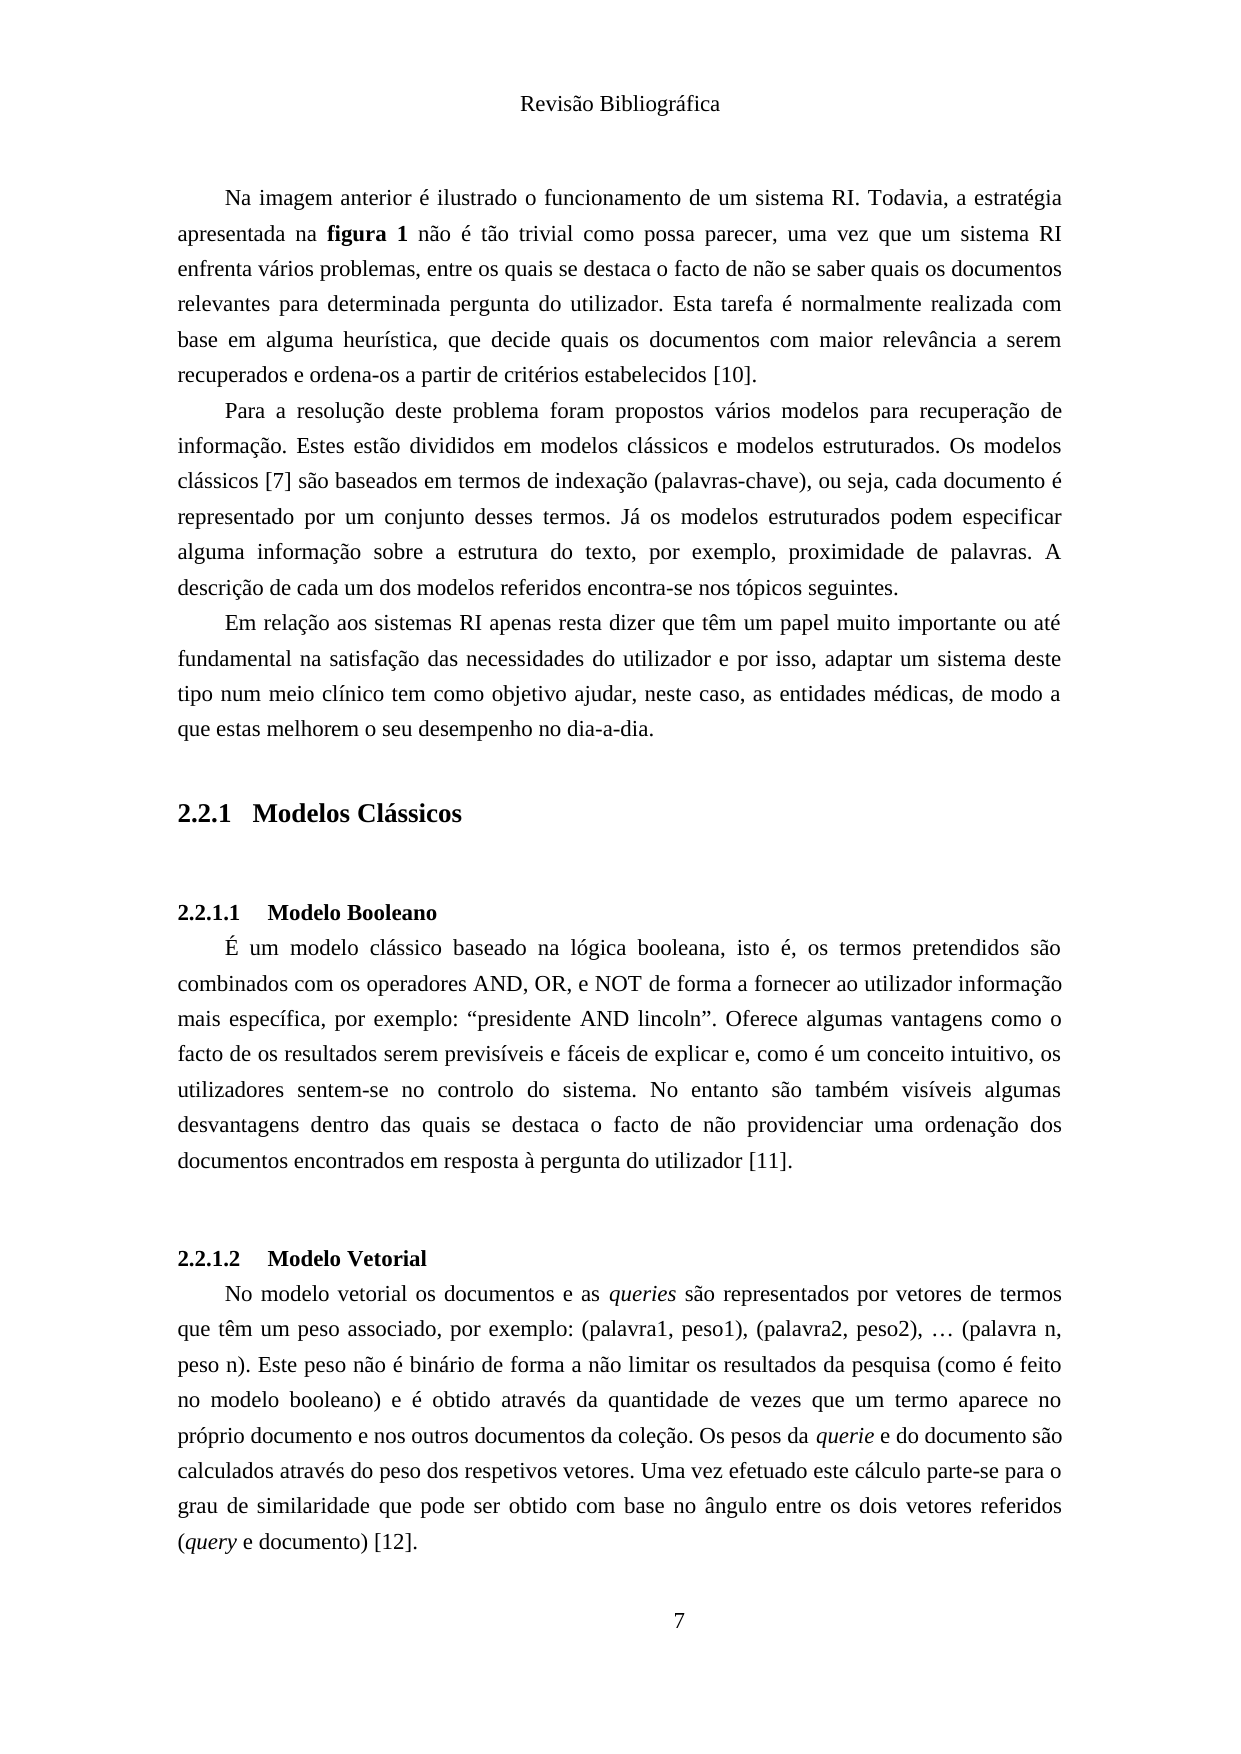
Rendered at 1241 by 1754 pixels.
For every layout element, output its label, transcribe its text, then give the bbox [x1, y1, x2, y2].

subtitle Modelo Booleano [177, 892, 1063, 927]
text Em relação aos sistemas RI apenas resta dizer que têm um papel muito importante ou até fundamental na satisfação das necessidades do utilizador e por isso, adaptar um sistema deste tipo num meio clínico tem como objetivo ajudar, neste caso, as entidades médicas, de modo a que estas melhorem o seu desempenho no dia-a-dia. [177, 602, 1063, 744]
text Na imagem anterior é ilustrado o funcionamento de um sistema RI. Todavia, a estratégia apresentada na figura 1 não é tão trivial como possa parecer, uma vez que um sistema RI enfrenta vários problemas, entre os quais se destaca o facto de não se saber quais os documentos relevantes para determinada pergunta do utilizador. Esta tarefa é normalmente realizada com base em alguma heurística, que decide quais os documentos com maior relevância a serem recuperados e ordena-os a partir de critérios estabelecidos [10]. [177, 177, 1063, 390]
subtitle Modelo Vetorial [177, 1238, 1063, 1273]
text É um modelo clássico baseado na lógica booleana, isto é, os termos pretendidos são combinados com os operadores AND, OR, e NOT de forma a fornecer ao utilizador informação mais específica, por exemplo: “presidente AND lincoln”. Oferece algumas vantagens como o facto de os resultados serem previsíveis e fáceis de explicar e, como é um conceito intuitivo, os utilizadores sentem-se no controlo do sistema. No entanto são também visíveis algumas desvantagens dentro das quais se destaca o facto de não providenciar uma ordenação dos documentos encontrados em resposta à pergunta do utilizador [11]. [177, 927, 1063, 1175]
text No modelo vetorial os documentos e as queries são representados por vetores de termos que têm um peso associado, por exemplo: (palavra1, peso1), (palavra2, peso2), … (palavra n, peso n). Este peso não é binário de forma a não limitar os resultados da pesquisa (como é feito no modelo booleano) e é obtido através da quantidade de vezes que um termo aparece no próprio documento e nos outros documentos da coleção. Os pesos da querie e do documento são calculados através do peso dos respetivos vetores. Uma vez efetuado este cálculo parte-se para o grau de similaridade que pode ser obtido com base no ângulo entre os dois vetores referidos (query e documento) [12]. [177, 1273, 1063, 1556]
text Para a resolução deste problema foram propostos vários modelos para recuperação de informação. Estes estão divididos em modelos clássicos e modelos estruturados. Os modelos clássicos [7] são baseados em termos de indexação (palavras-chave), ou seja, cada documento é representado por um conjunto desses termos. Já os modelos estruturados podem especificar alguma informação sobre a estrutura do texto, por exemplo, proximidade de palavras. A descrição de cada um dos modelos referidos encontra-se nos tópicos seguintes. [177, 390, 1063, 602]
subtitle Modelos Clássicos [177, 794, 1063, 829]
